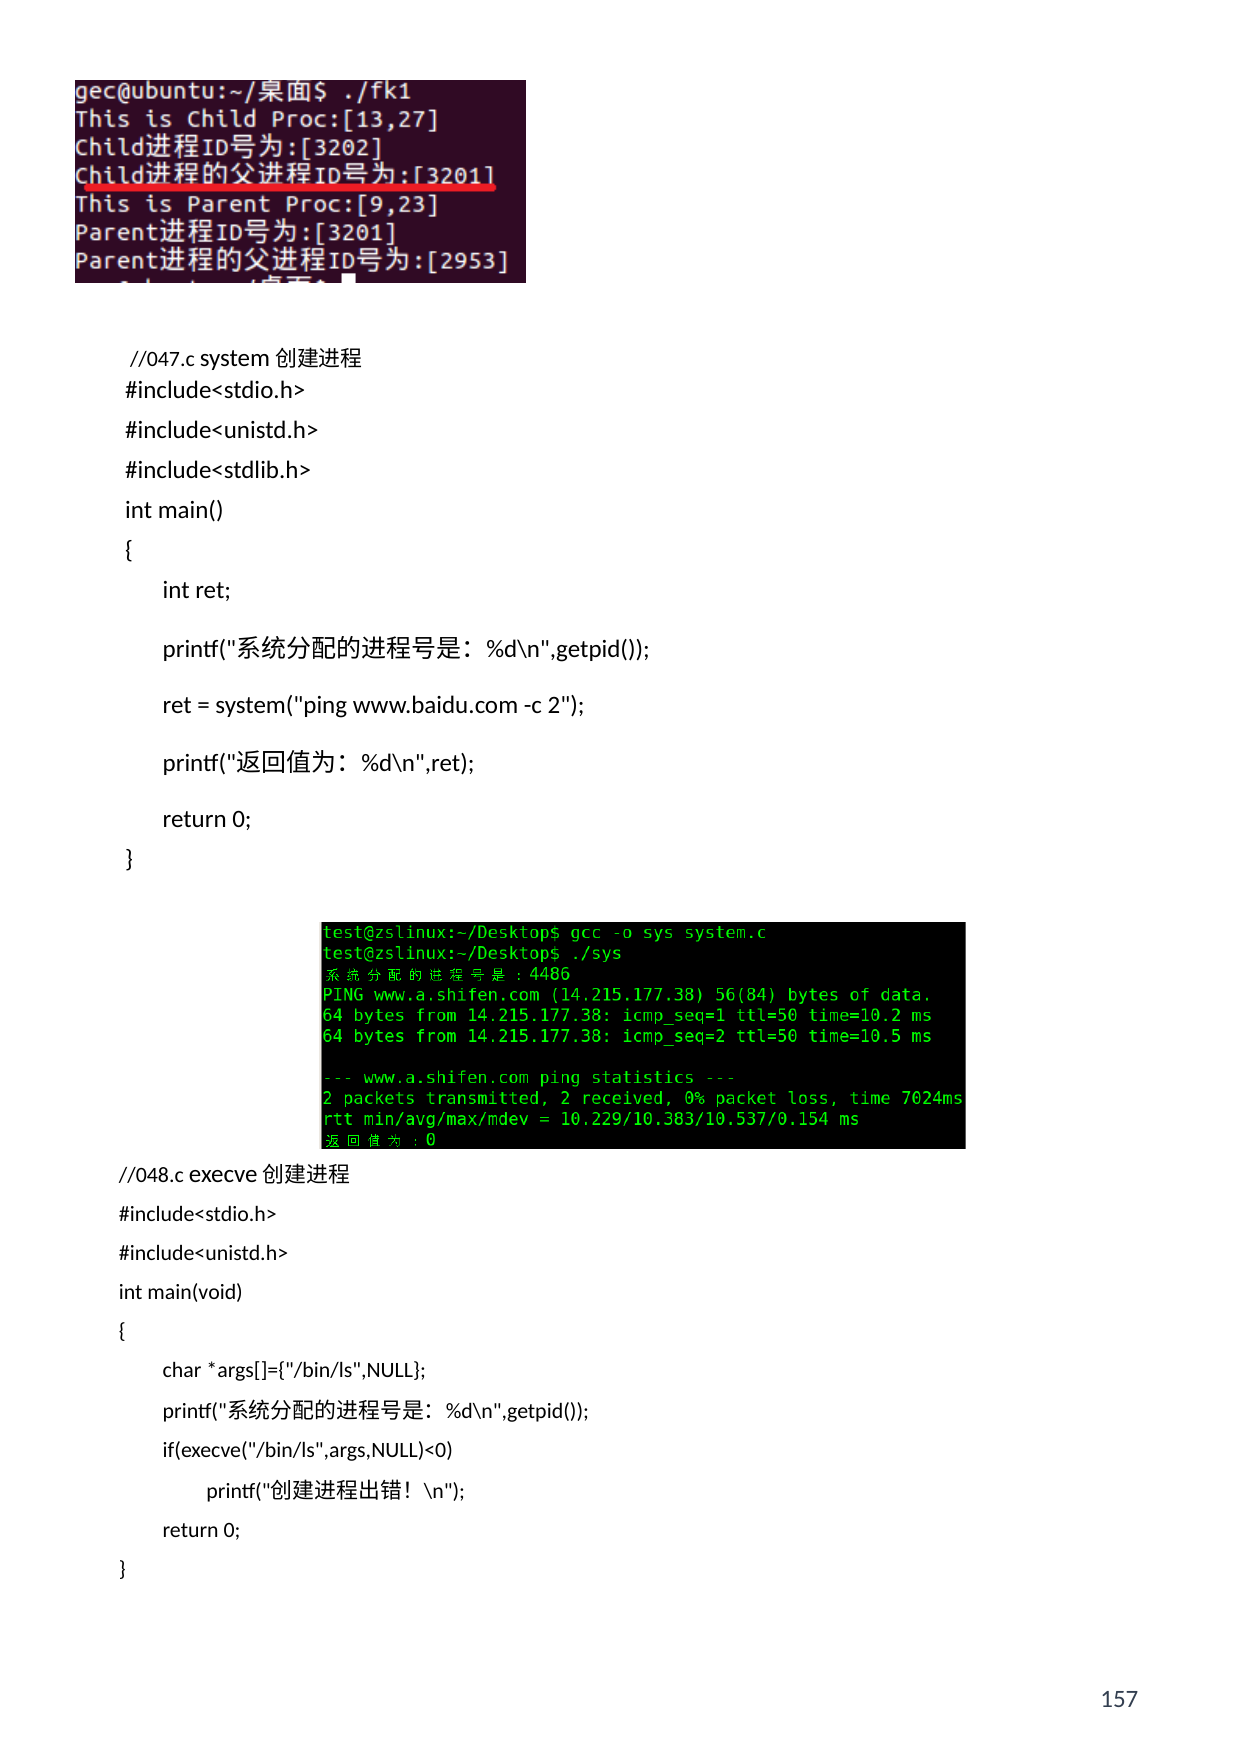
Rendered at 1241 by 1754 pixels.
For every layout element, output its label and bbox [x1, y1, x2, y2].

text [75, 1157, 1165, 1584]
picture [75, 80, 526, 283]
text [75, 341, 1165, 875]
picture [318, 922, 966, 1149]
